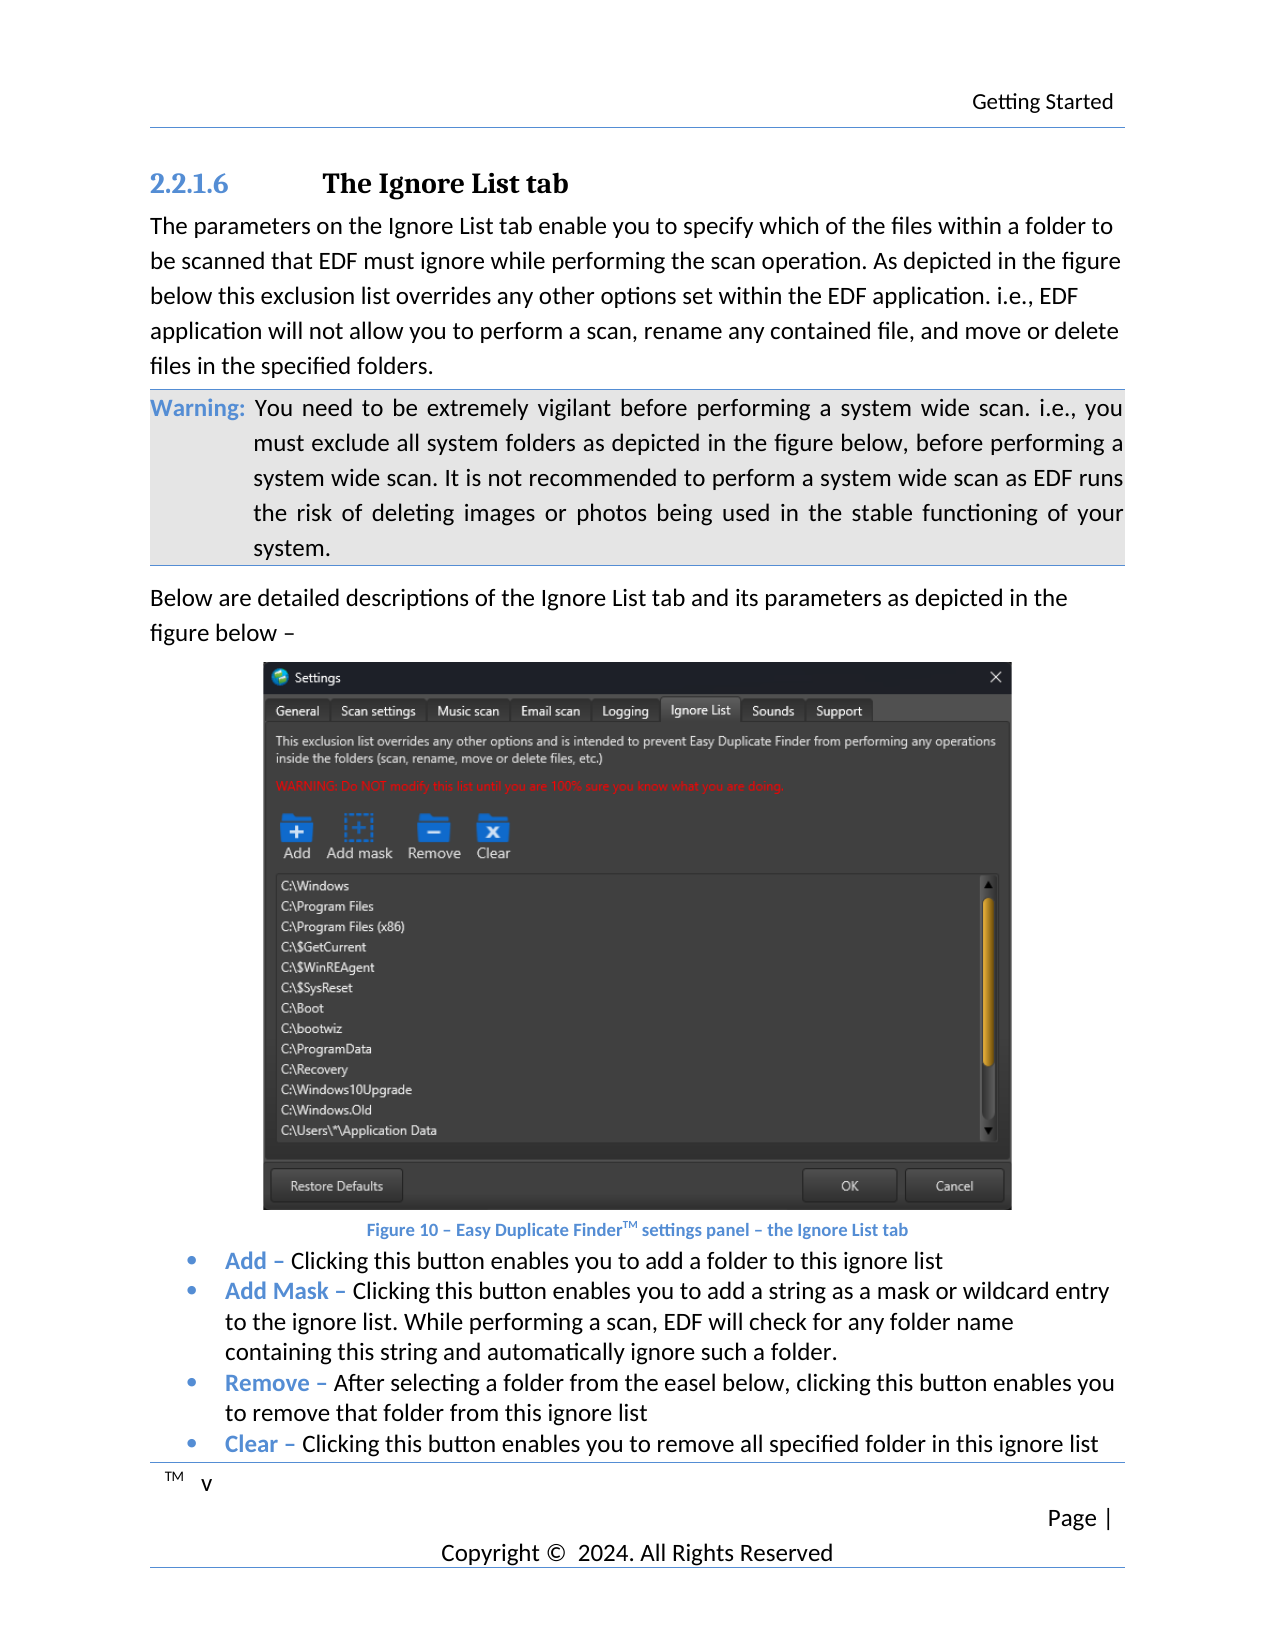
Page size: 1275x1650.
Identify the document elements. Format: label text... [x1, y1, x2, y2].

list Clear – Clicking this button enables you to remove all specified folder in this ignore list [187, 1428, 1125, 1458]
list Add – Clicking this button enables you to add a folder to this ignore list [187, 1245, 1125, 1275]
list Add Mask – Clicking this button enables you to add a string as a mask or wildcard entry to the ignore list. While performing a scan, EDF will check for any folder name containing this string and automatically ignore such a folder. [187, 1275, 1125, 1367]
text The parameters on the Ignore List tab enable you to specify which of the files within a folder to be scanned that EDF must ignore while performing the scan operation. As depicted in the figure below this exclusion list overrides any other options set within the EDF application. i.e., EDF application will not allow you to perform a scan, rename any contained file, and move or delete files in the specified folders. [150, 210, 1125, 381]
subtitle The Ignore List tab [150, 167, 1125, 201]
picture [263, 662, 1012, 1210]
text Below are detailed descriptions of the Ignore List tab and its parameters as depicted in the figure below – [150, 582, 1125, 647]
text Figure 10 – Easy Duplicate FinderTM settings panel – the Ignore List tab [150, 1218, 1125, 1241]
text Warning: You need to be extremely vigilant before performing a system wide scan. i.e., you must exclude all system folders as depicted in the figure below, before performing a system wide scan. It is not recommended to perform a system wide scan as EDF runs the risk of deleting images or photos being used in the stable functioning of your system. [150, 390, 1125, 565]
list Remove – After selecting a folder from the easel below, clicking this button enables you to remove that folder from this ignore list [187, 1367, 1125, 1428]
